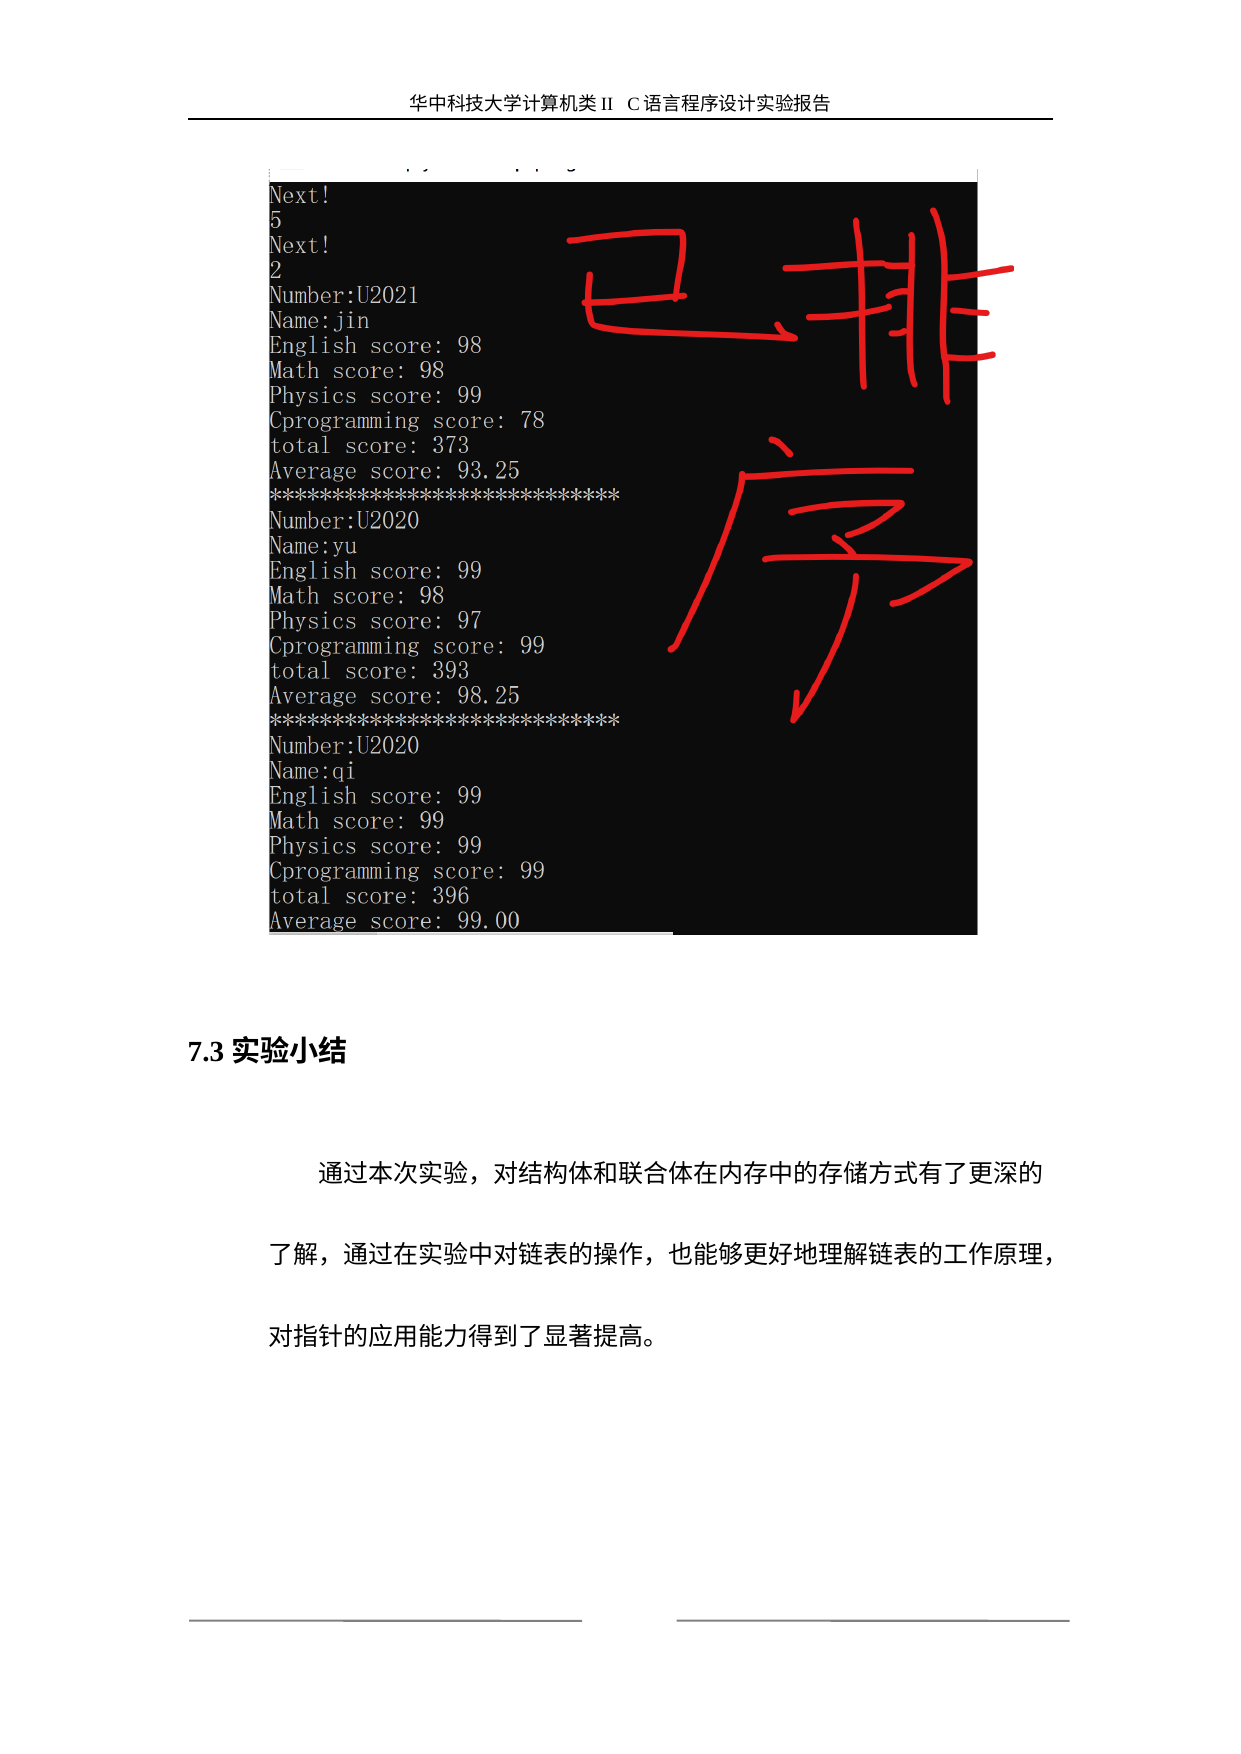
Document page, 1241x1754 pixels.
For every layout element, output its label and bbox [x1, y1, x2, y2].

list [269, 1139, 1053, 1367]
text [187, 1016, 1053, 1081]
picture [268, 169, 1014, 935]
